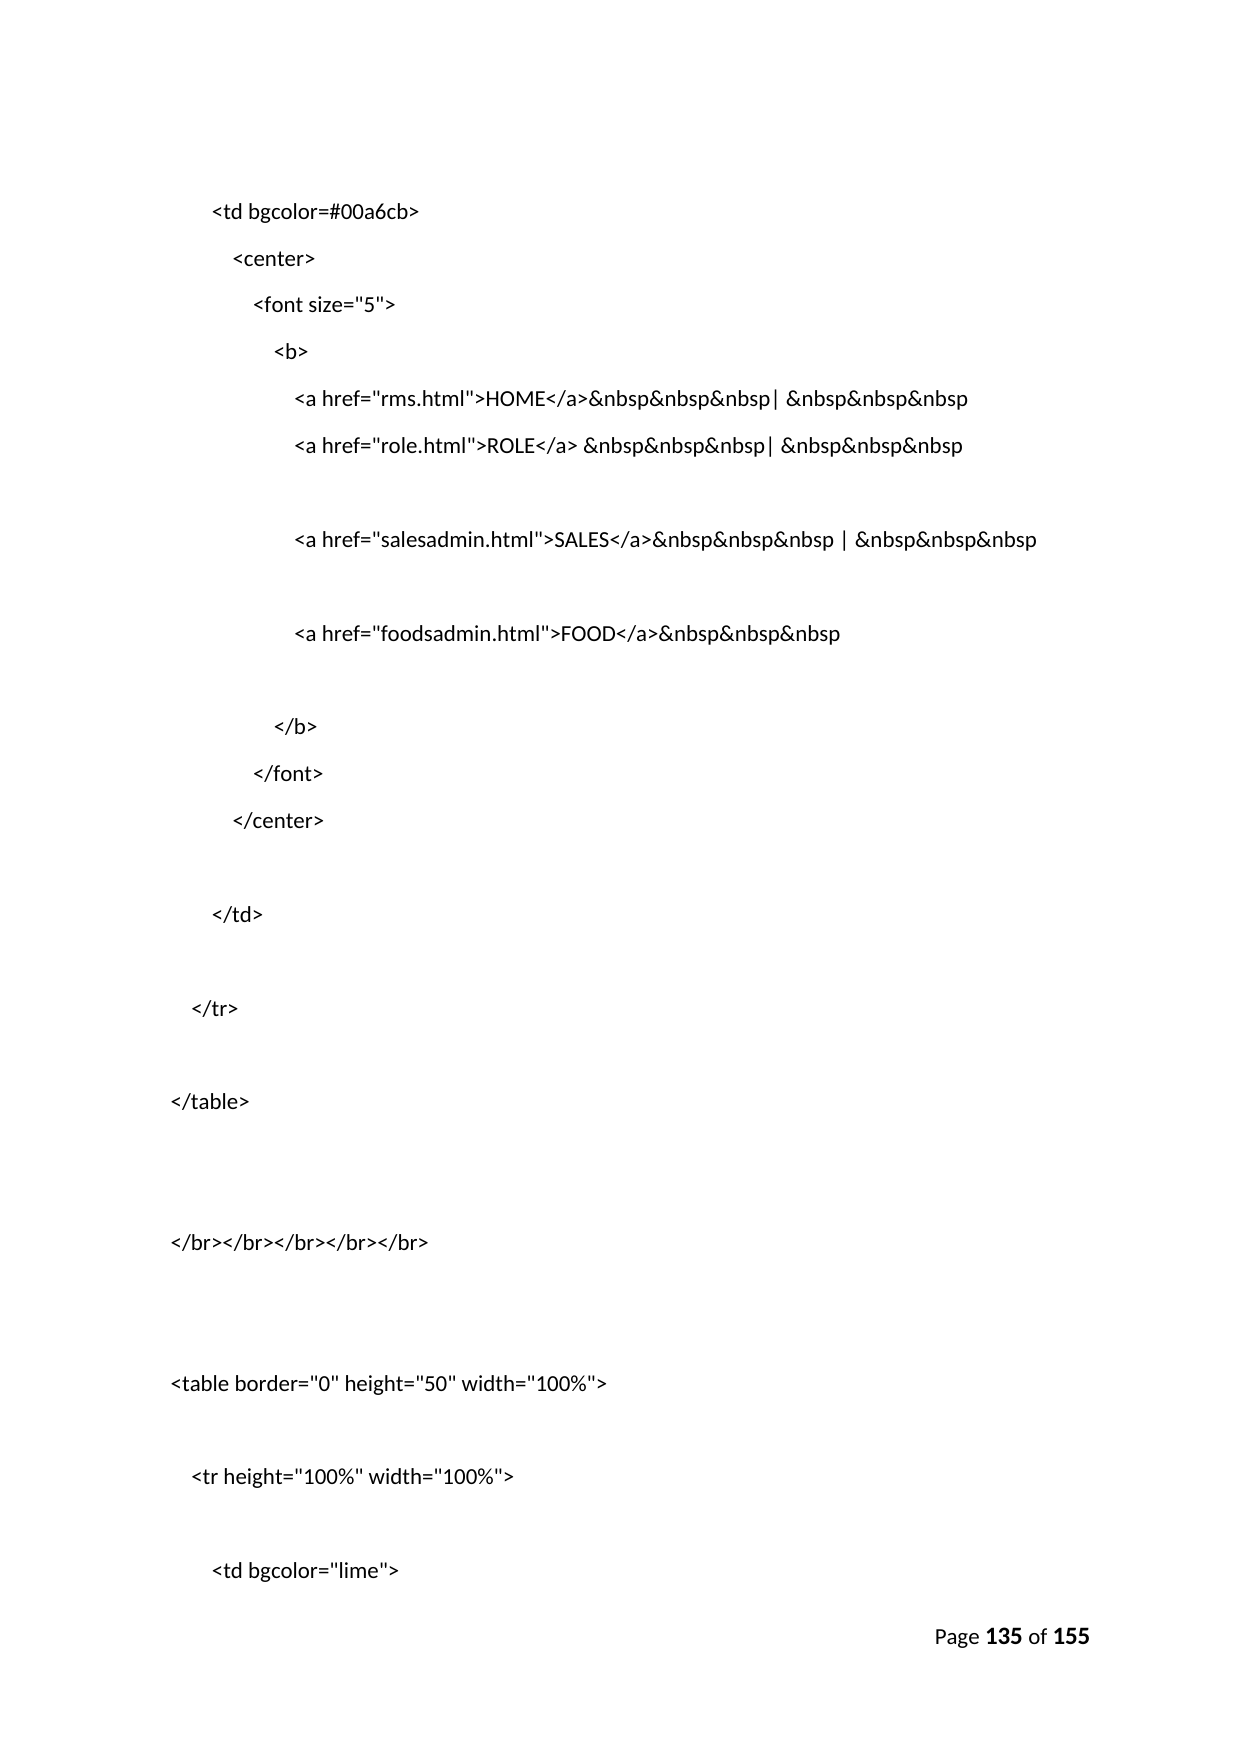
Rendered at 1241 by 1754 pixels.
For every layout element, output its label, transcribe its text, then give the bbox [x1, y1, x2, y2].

text </font> [150, 759, 1090, 787]
text </tr> [150, 994, 1090, 1022]
text <a href="role.html">ROLE</a> &nbsp&nbsp&nbsp| &nbsp&nbsp&nbsp [150, 431, 1090, 459]
text </center> [150, 806, 1090, 834]
text <b> [150, 337, 1090, 366]
text </td> [150, 900, 1090, 928]
text </table> [150, 1087, 1090, 1116]
text <table border="0" height="50" width="100%"> [150, 1369, 1090, 1397]
text <font size="5"> [150, 291, 1090, 319]
text <td bgcolor="lime"> [150, 1556, 1090, 1584]
text <a href="salesadmin.html">SALES</a>&nbsp&nbsp&nbsp | &nbsp&nbsp&nbsp [150, 525, 1090, 553]
text <a href="rms.html">HOME</a>&nbsp&nbsp&nbsp| &nbsp&nbsp&nbsp [150, 384, 1090, 412]
text <center> [150, 244, 1090, 272]
text <a href="foodsadmin.html">FOOD</a>&nbsp&nbsp&nbsp [150, 619, 1090, 647]
text </br></br></br></br></br> [150, 1228, 1090, 1256]
text </b> [150, 712, 1090, 741]
text <td bgcolor=#00a6cb> [150, 197, 1090, 225]
text <tr height="100%" width="100%"> [150, 1462, 1090, 1491]
